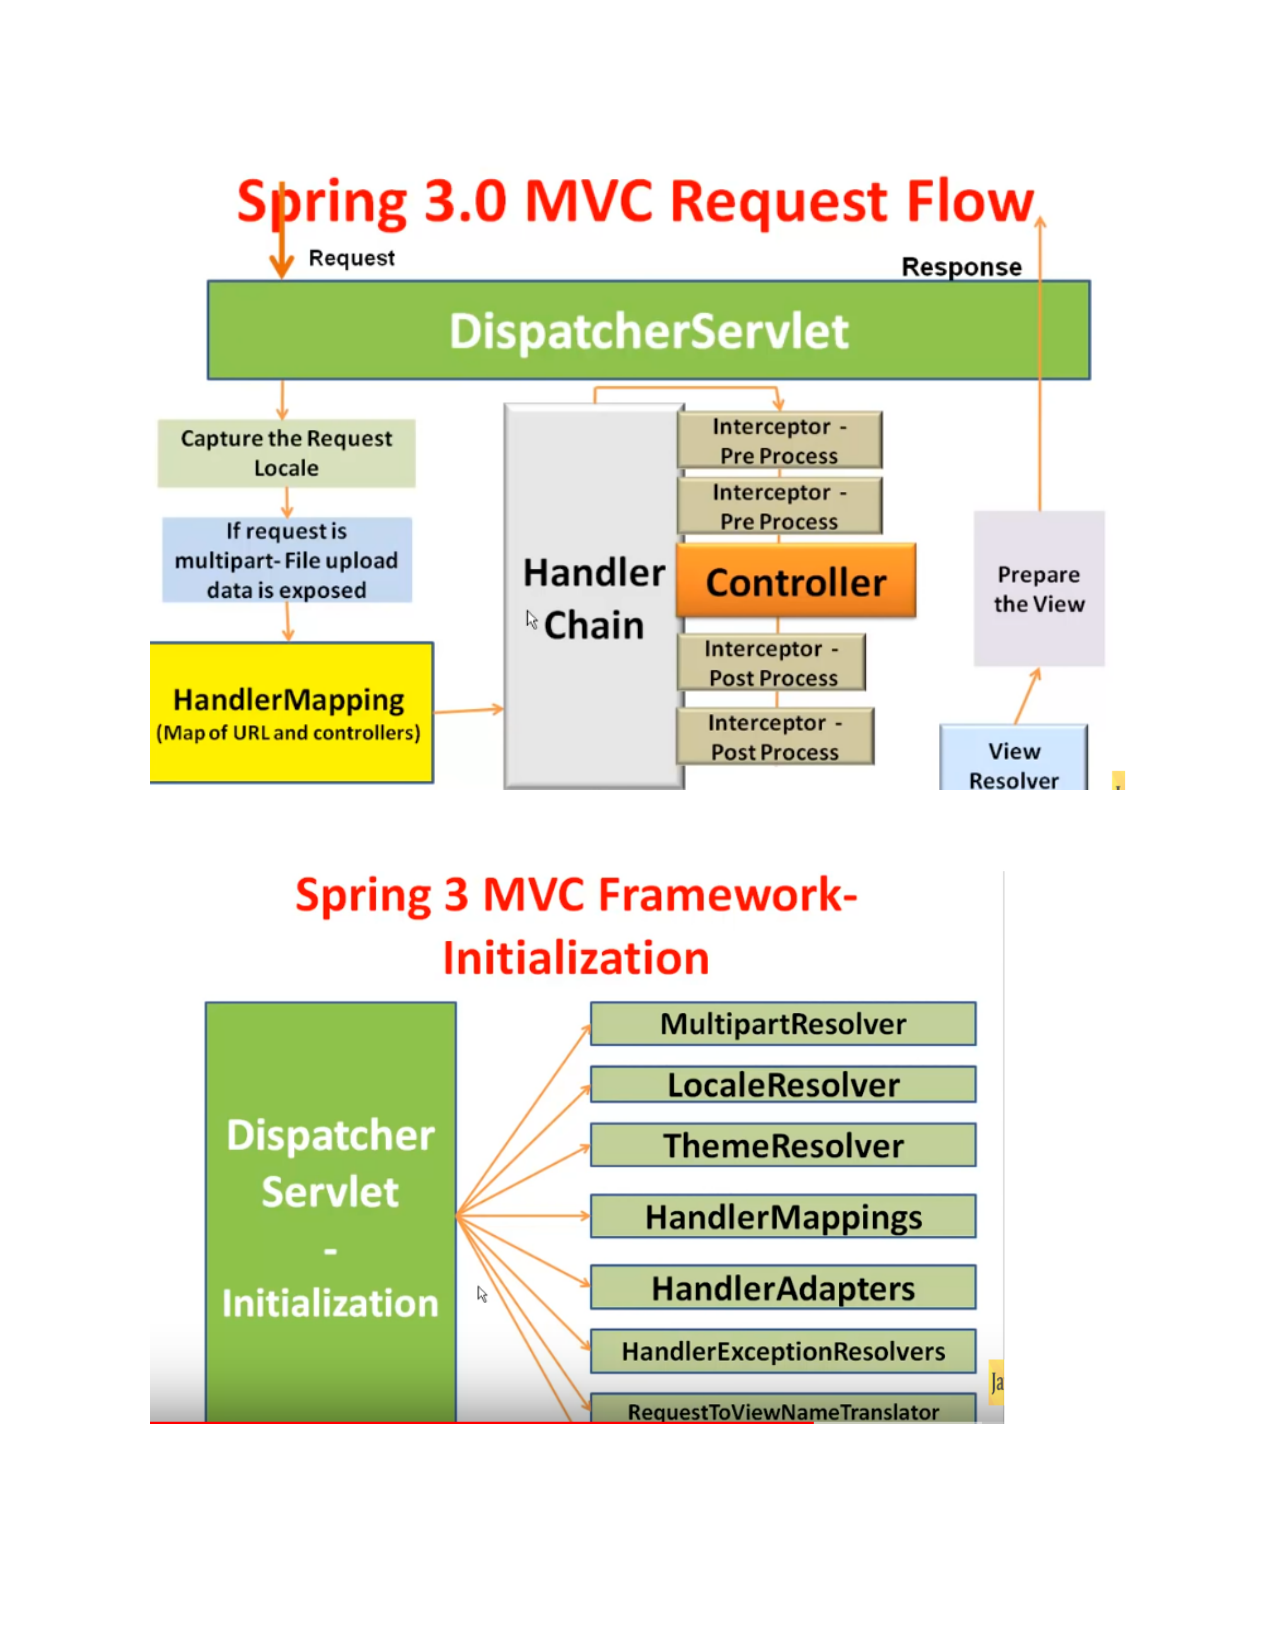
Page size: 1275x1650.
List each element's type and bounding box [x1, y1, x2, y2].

picture [150, 150, 1125, 790]
picture [150, 869, 1005, 1424]
